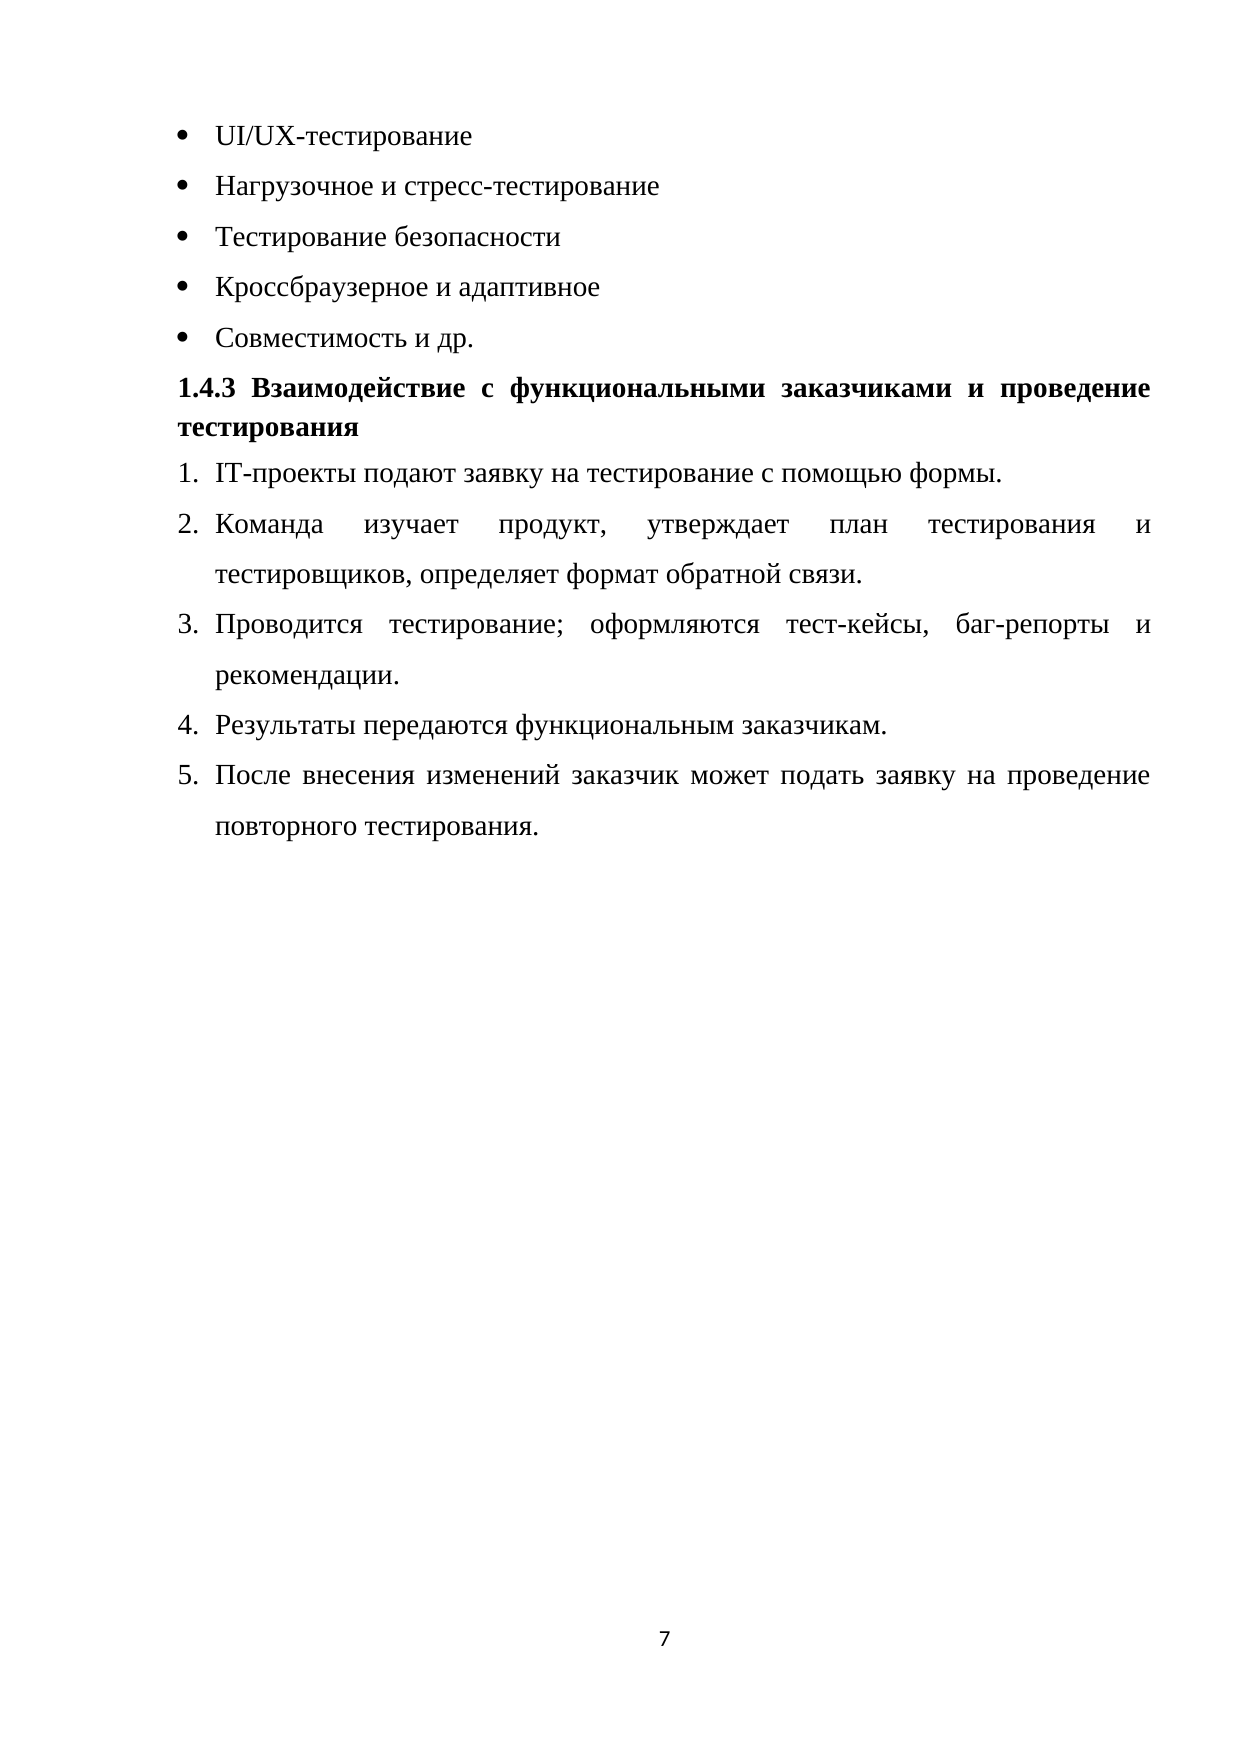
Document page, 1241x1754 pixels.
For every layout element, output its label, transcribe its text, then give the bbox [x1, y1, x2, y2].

list IT-проекты подают заявку на тестирование с помощью формы. [177, 456, 1152, 489]
list Совместимость и др. [177, 320, 1152, 353]
list Результаты передаются функциональным заказчикам. [177, 707, 1152, 741]
list Нагрузочное и стресс-тестирование [177, 168, 1152, 202]
list Проводится тестирование; оформляются тест-кейсы, баг-репорты и рекомендации. [177, 607, 1152, 690]
subtitle 1.4.3 Взаимодействие с функциональными заказчиками и проведение тестирования [177, 370, 1152, 442]
list Команда изучает продукт, утверждает план тестирования и тестировщиков, определяет формат обратной связи. [177, 506, 1152, 590]
list Кроссбраузерное и адаптивное [177, 269, 1152, 303]
list UI/UX-тестирование [177, 118, 1152, 152]
list После внесения изменений заказчик может подать заявку на проведение повторного тестирования. [177, 757, 1152, 841]
list Тестирование безопасности [177, 219, 1152, 253]
